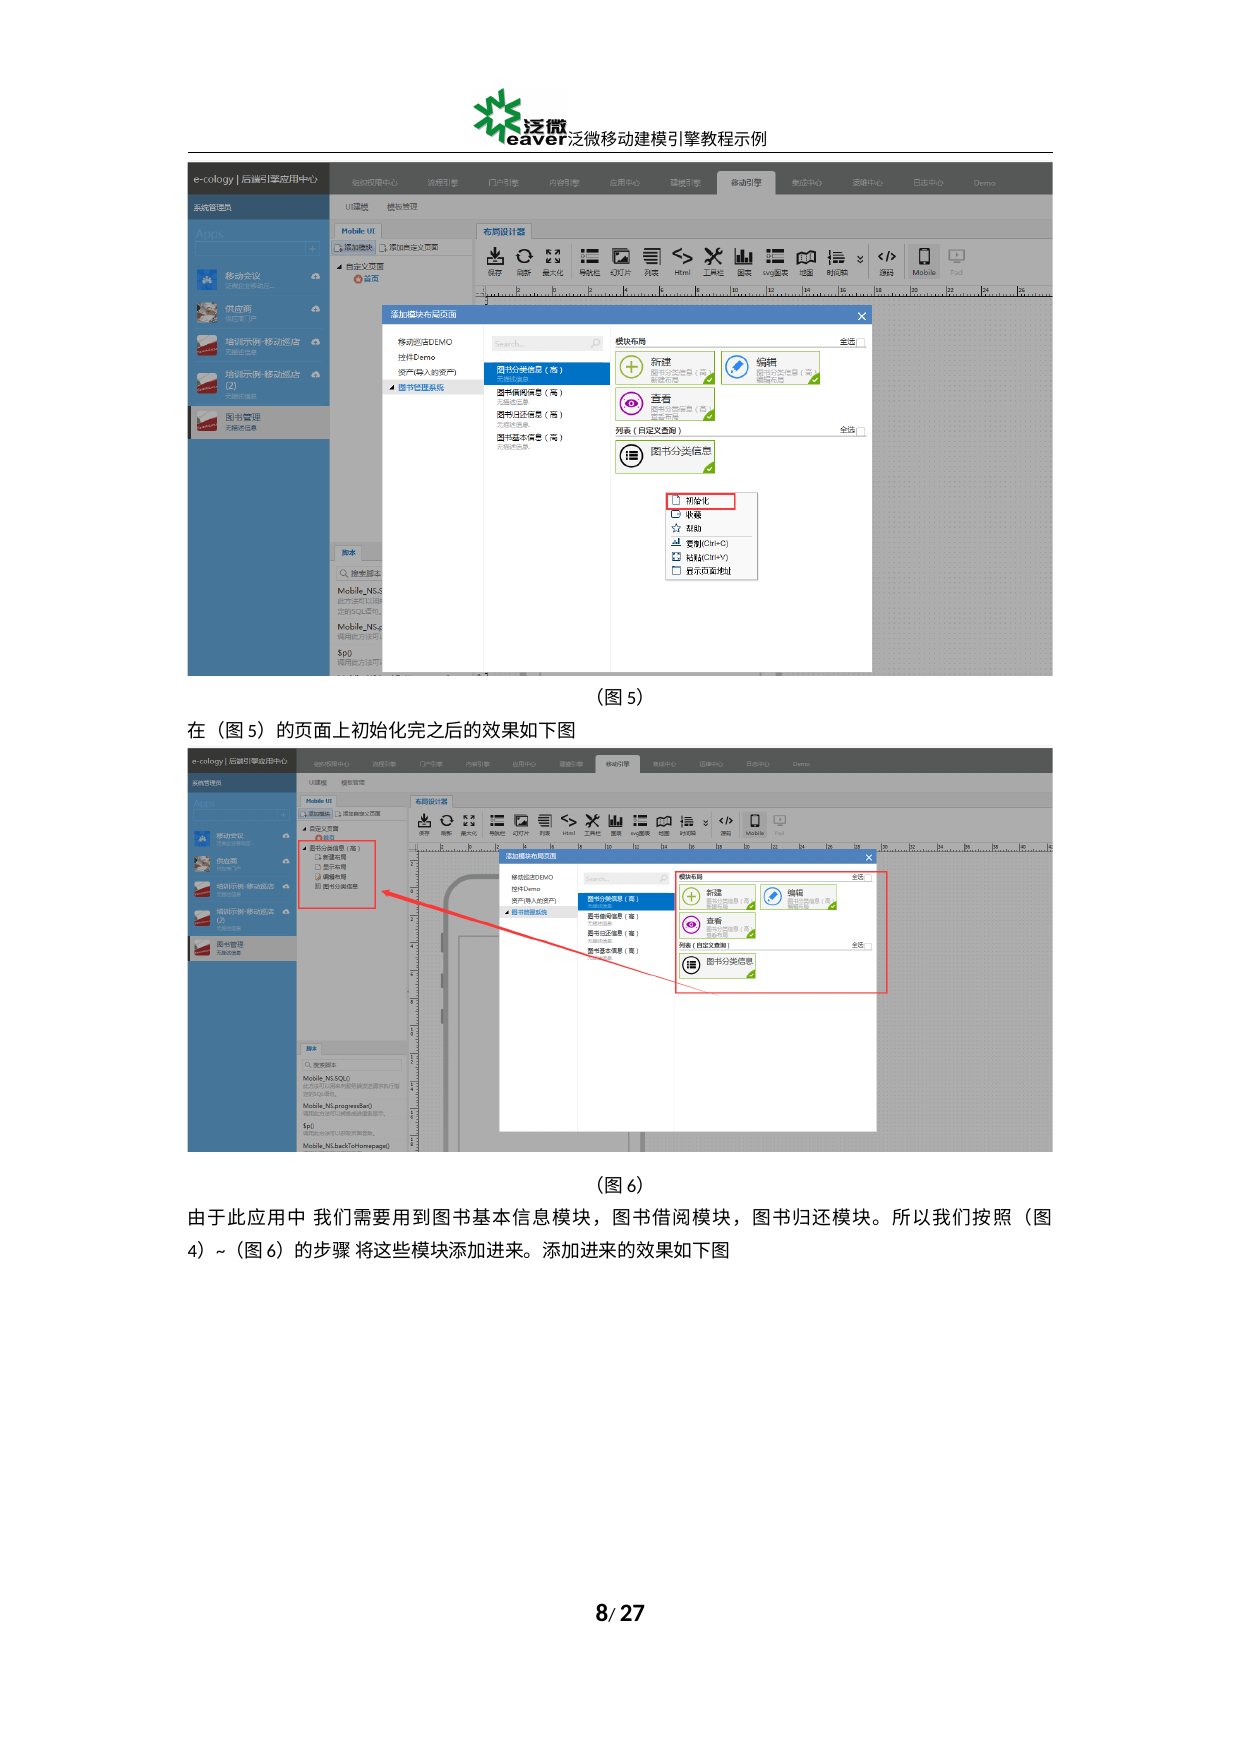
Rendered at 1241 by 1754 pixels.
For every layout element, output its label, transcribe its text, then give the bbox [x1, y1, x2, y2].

text （图5） [187, 680, 1053, 713]
text 在（图5）的页面上初始化完之后的效果如下图 [187, 713, 1053, 745]
picture [473, 88, 567, 145]
picture [187, 745, 1053, 1152]
text （图6） [187, 1168, 1053, 1200]
picture [187, 160, 1053, 676]
text 由于此应用中 我们需要用到图书基本信息模块，图书借阅模块，图书归还模块。所以我们按照（图4）~（图6）的步骤 将这些模块添加进来。添加进来的效果如下图 [187, 1200, 1053, 1265]
